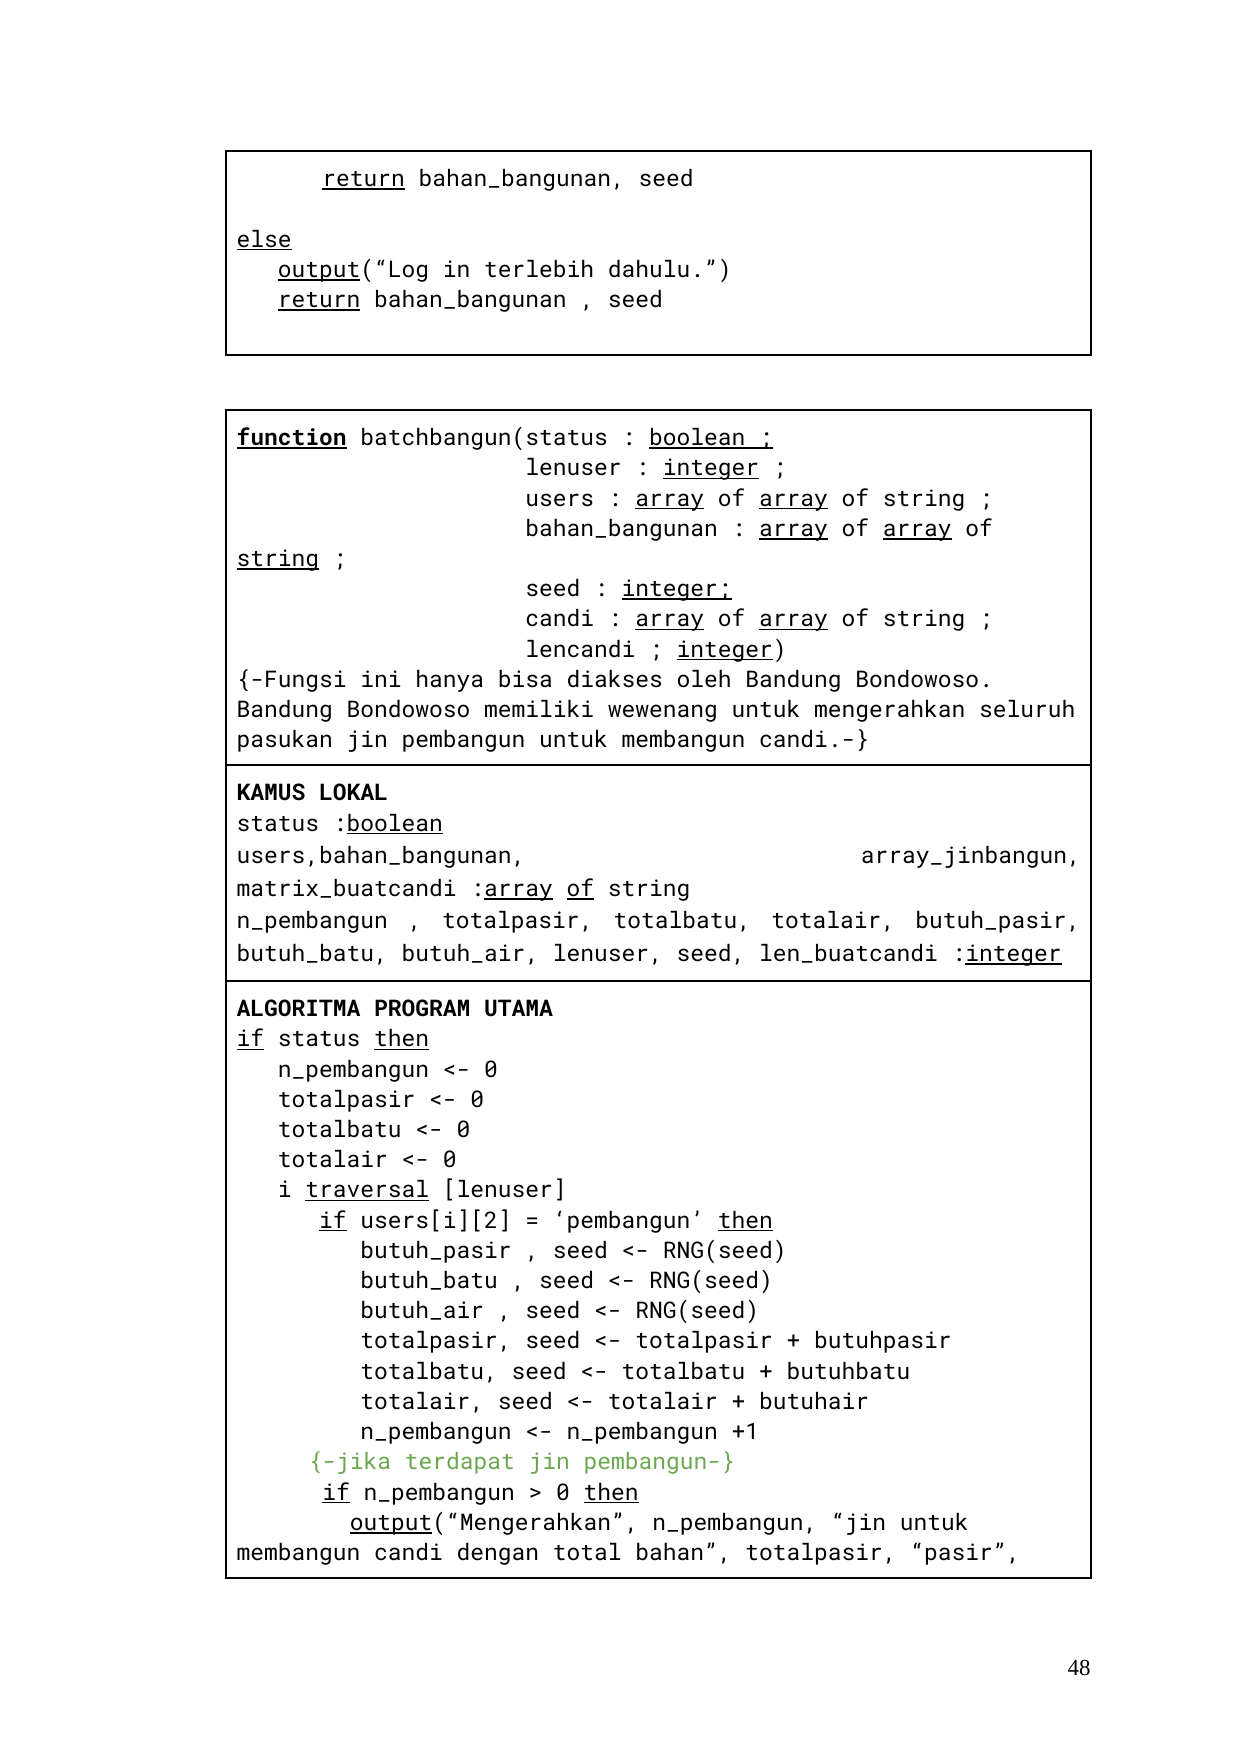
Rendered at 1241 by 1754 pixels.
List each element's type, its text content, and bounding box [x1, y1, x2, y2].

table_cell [227, 982, 1090, 1577]
table_cell KAMUS LOKAL status :boolean users,bahan_bangunan, array_jinbangun, matrix_buatcandi :array of string n_pembangun , totalpasir, totalbatu, totalair, butuh_pasir, butuh_batu, butuh_air, lenuser, seed, len_buatcandi :integer [227, 766, 1090, 980]
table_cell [227, 152, 1090, 354]
table_header function batchbangun(status : boolean ; lenuser : integer ; users : array of array of string ; bahan_bangunan : array of array of string ; seed : integer; candi : array of array of string ; lencandi ; integer) {-Fungsi ini hanya bisa diakses oleh Bandung Bondowoso. Bandung Bondowoso memiliki wewenang untuk mengerahkan seluruh pasukan jin pembangun untuk membangun candi.-} [227, 411, 1090, 764]
